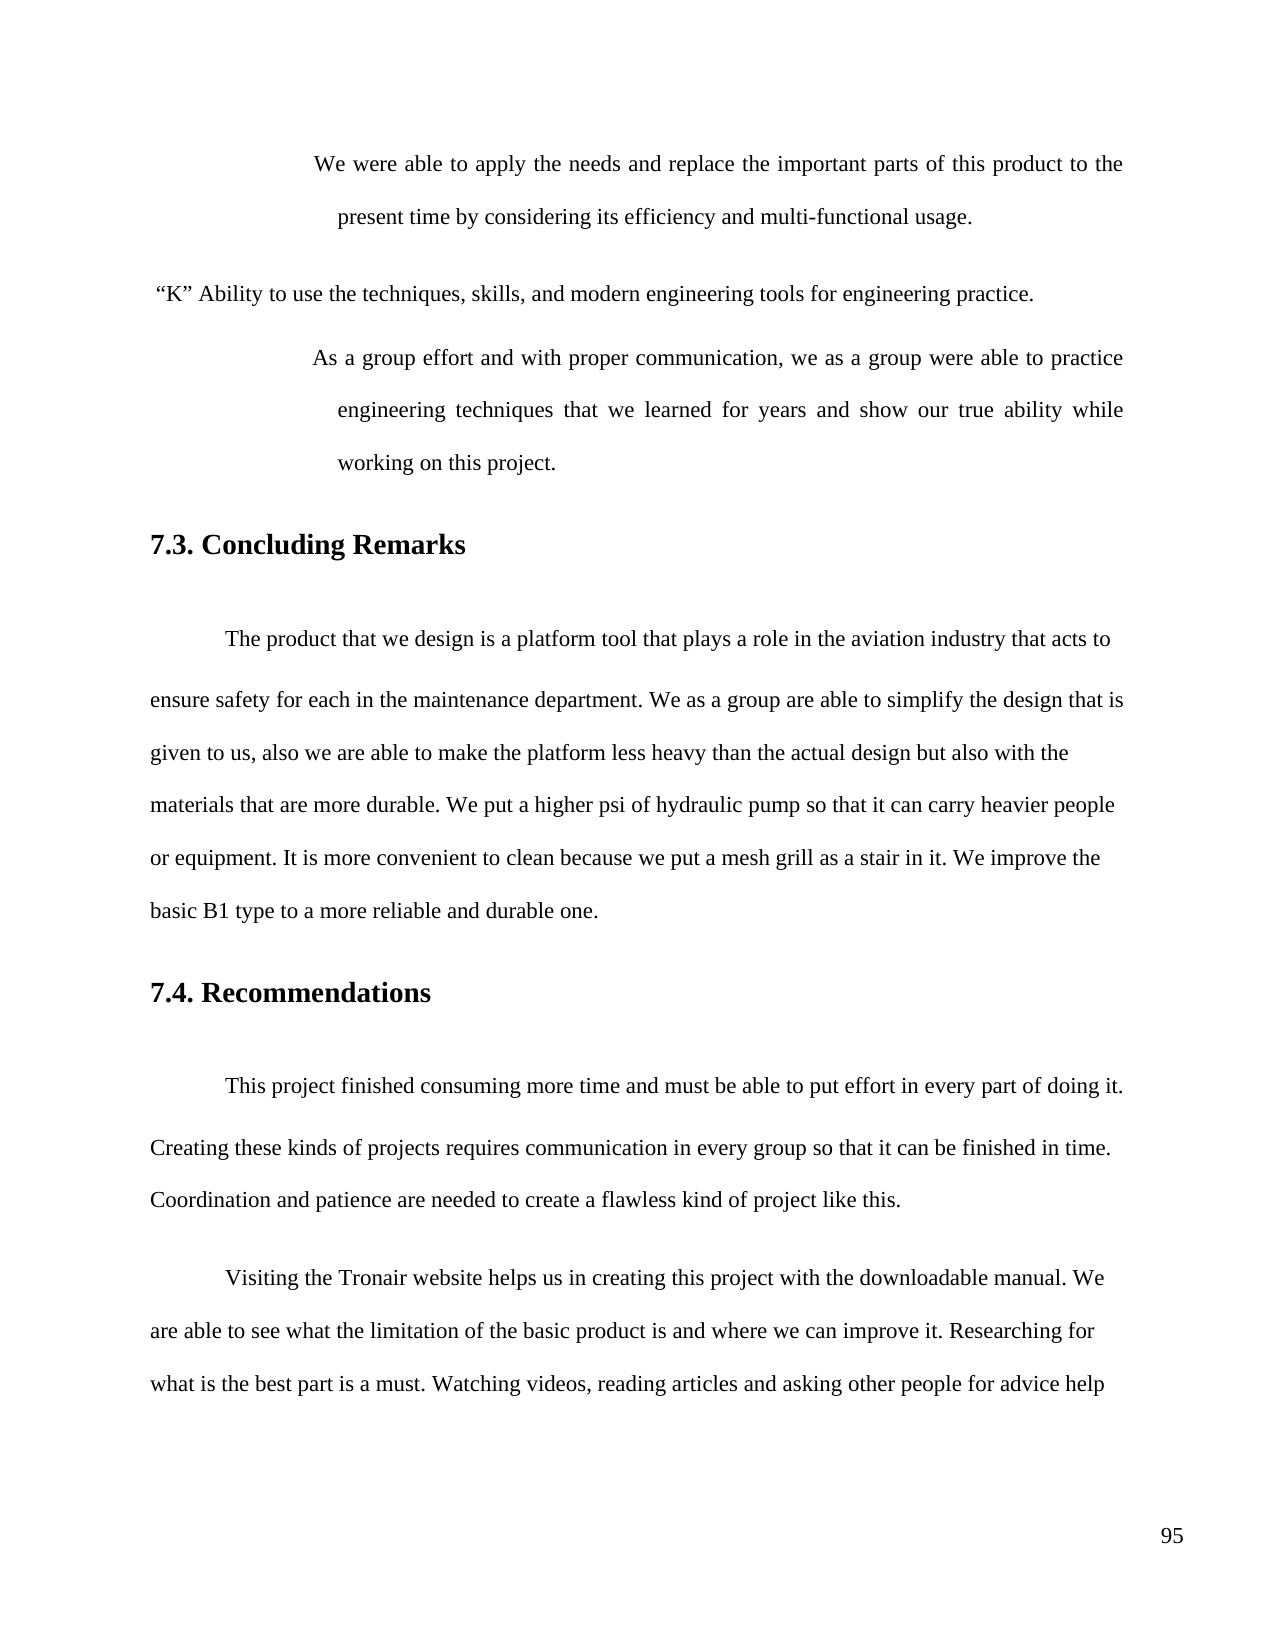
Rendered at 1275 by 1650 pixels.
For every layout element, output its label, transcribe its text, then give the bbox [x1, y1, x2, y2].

subtitle Recommendations [150, 975, 1183, 1008]
text We were able to apply the needs and replace the important parts of this product to the present time by considering its efficiency and multi-functional usage. [313, 150, 1125, 229]
text “K” Ability to use the techniques, skills, and modern engineering tools for engineering practice. [156, 281, 1183, 307]
subtitle Concluding Remarks [150, 527, 1183, 560]
text As a group effort and with proper communication, we as a group were able to practice engineering techniques that we learned for years and show our true ability while working on this project. [312, 344, 1125, 475]
text ensure safety for each in the maintenance department. We as a group are able to simplify the design that is given to us, also we are able to make the platform less heavy than the actual design but also with the materials that are more durable. We put a higher psi of hydraulic pump so that it can carry heavier people or equipment. It is more convenient to clean because we put a mesh grill as a stair in it. We improve the basic B1 type to a more reliable and durable one. [150, 686, 1131, 923]
text The product that we design is a platform tool that plays a role in the aviation industry that acts to [225, 625, 1183, 651]
text Visiting the Tronair website helps us in creating this project with the downloadable manual. We are able to see what the limitation of the basic product is and where we can improve it. Researching for what is the best part is a must. Watching videos, reading articles and asking other people for advice help [150, 1264, 1108, 1396]
text This project finished consuming more time and must be able to put effort in every part of doing it. [225, 1073, 1183, 1099]
text Creating these kinds of projects requires communication in every group so that it can be finished in time. Coordination and patience are needed to create a flawless kind of project like this. [150, 1134, 1183, 1213]
